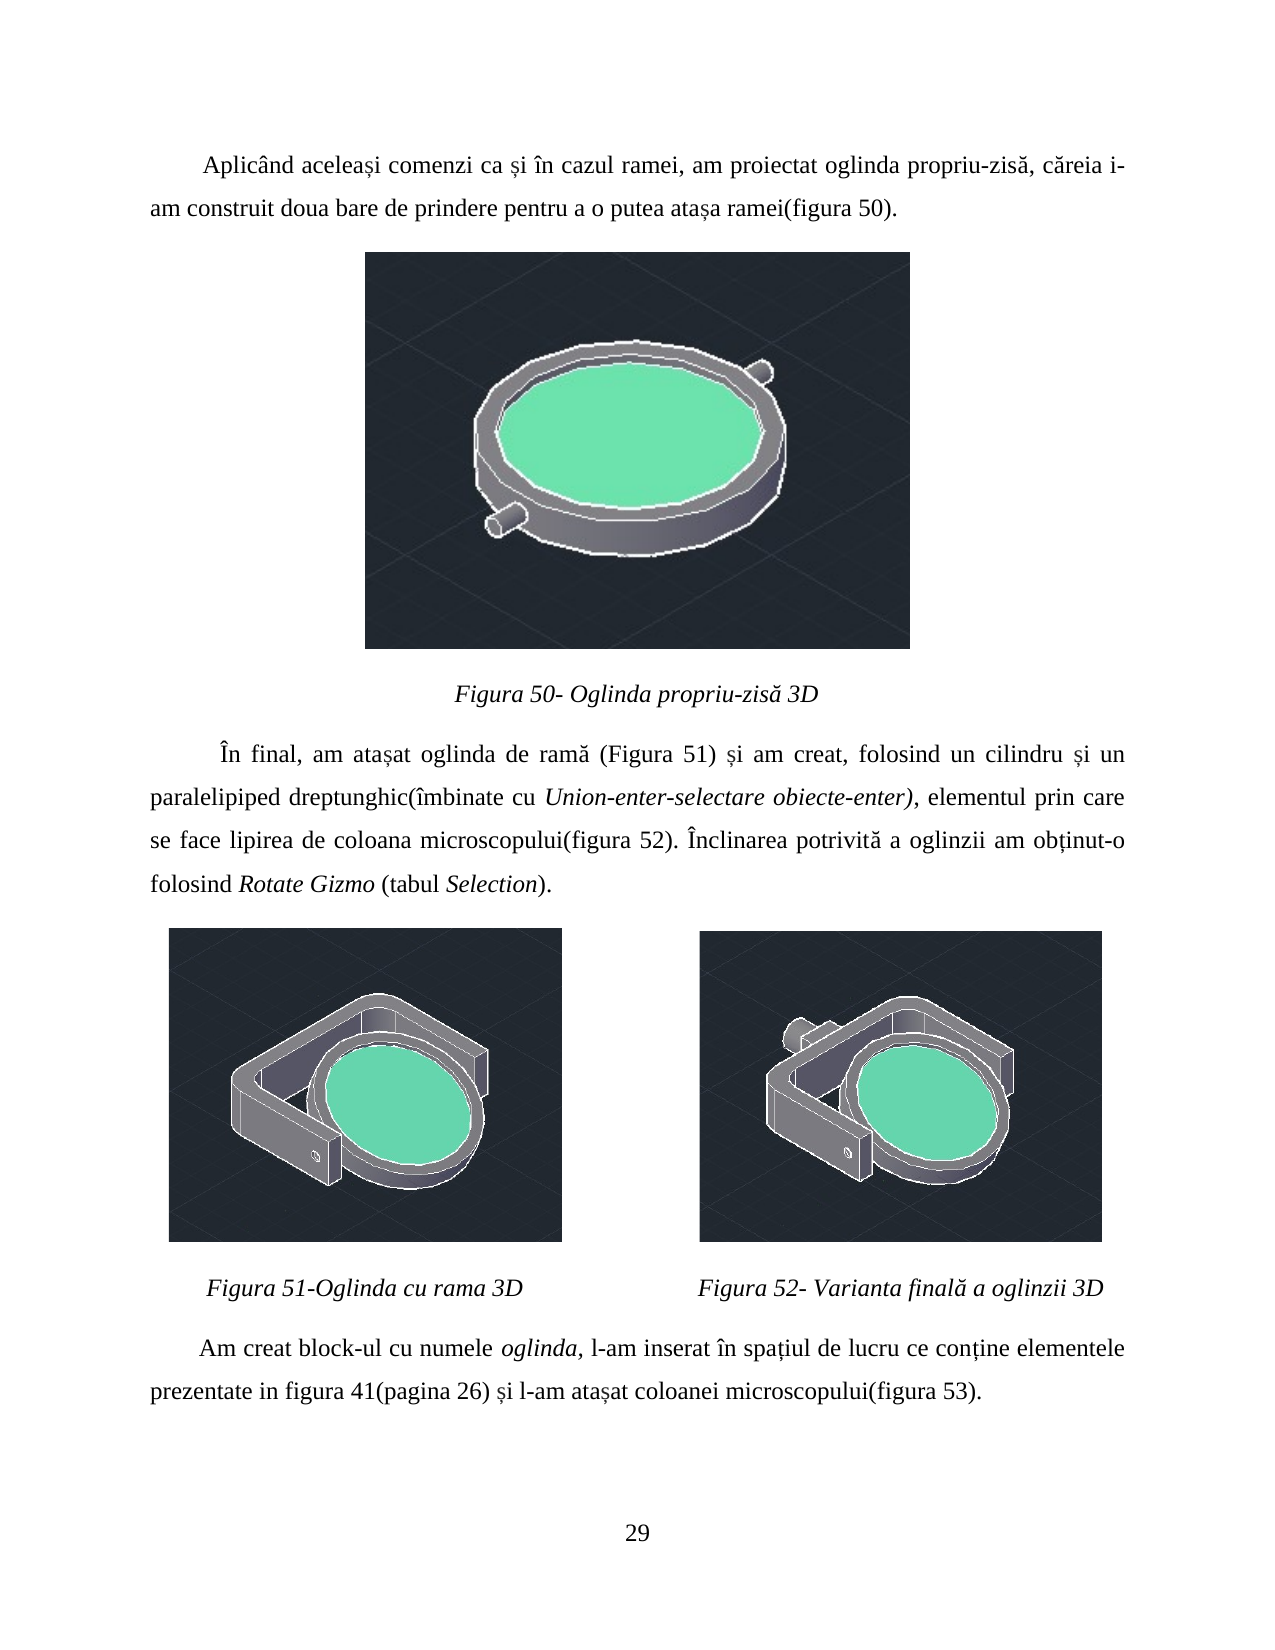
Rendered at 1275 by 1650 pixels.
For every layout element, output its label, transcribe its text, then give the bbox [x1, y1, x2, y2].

picture [365, 252, 910, 649]
text Aplicând aceleași comenzi ca și în cazul ramei, am proiectat oglinda propriu-zisă, căreia i-am construit doua bare de prindere pentru a o putea atașa ramei(figura 50). [150, 150, 1125, 222]
text Am creat block-ul cu numele oglinda, l-am inserat în spațiul de lucru ce conține elementele prezentate in figura 41(pagina 26) și l-am atașat coloanei microscopului(figura 53). [150, 1333, 1125, 1404]
text În final, am atașat oglinda de ramă (Figura 51) și am creat, folosind un cilindru și un paralelipiped dreptunghic(îmbinate cu Union-enter-selectare obiecte-enter), elementul prin care se face lipirea de coloana microscopului(figura 52). Înclinarea potrivită a oglinzii am obținut-o folosind Rotate Gizmo (tabul Selection). [150, 739, 1125, 897]
text Figura 51-Oglinda cu rama 3D Figura 52- Varianta finală a oglinzii 3D [150, 1273, 1125, 1302]
text Figura 50- Oglinda propriu-zisă 3D [150, 679, 1125, 708]
picture [168, 928, 562, 1242]
picture [699, 931, 1102, 1242]
